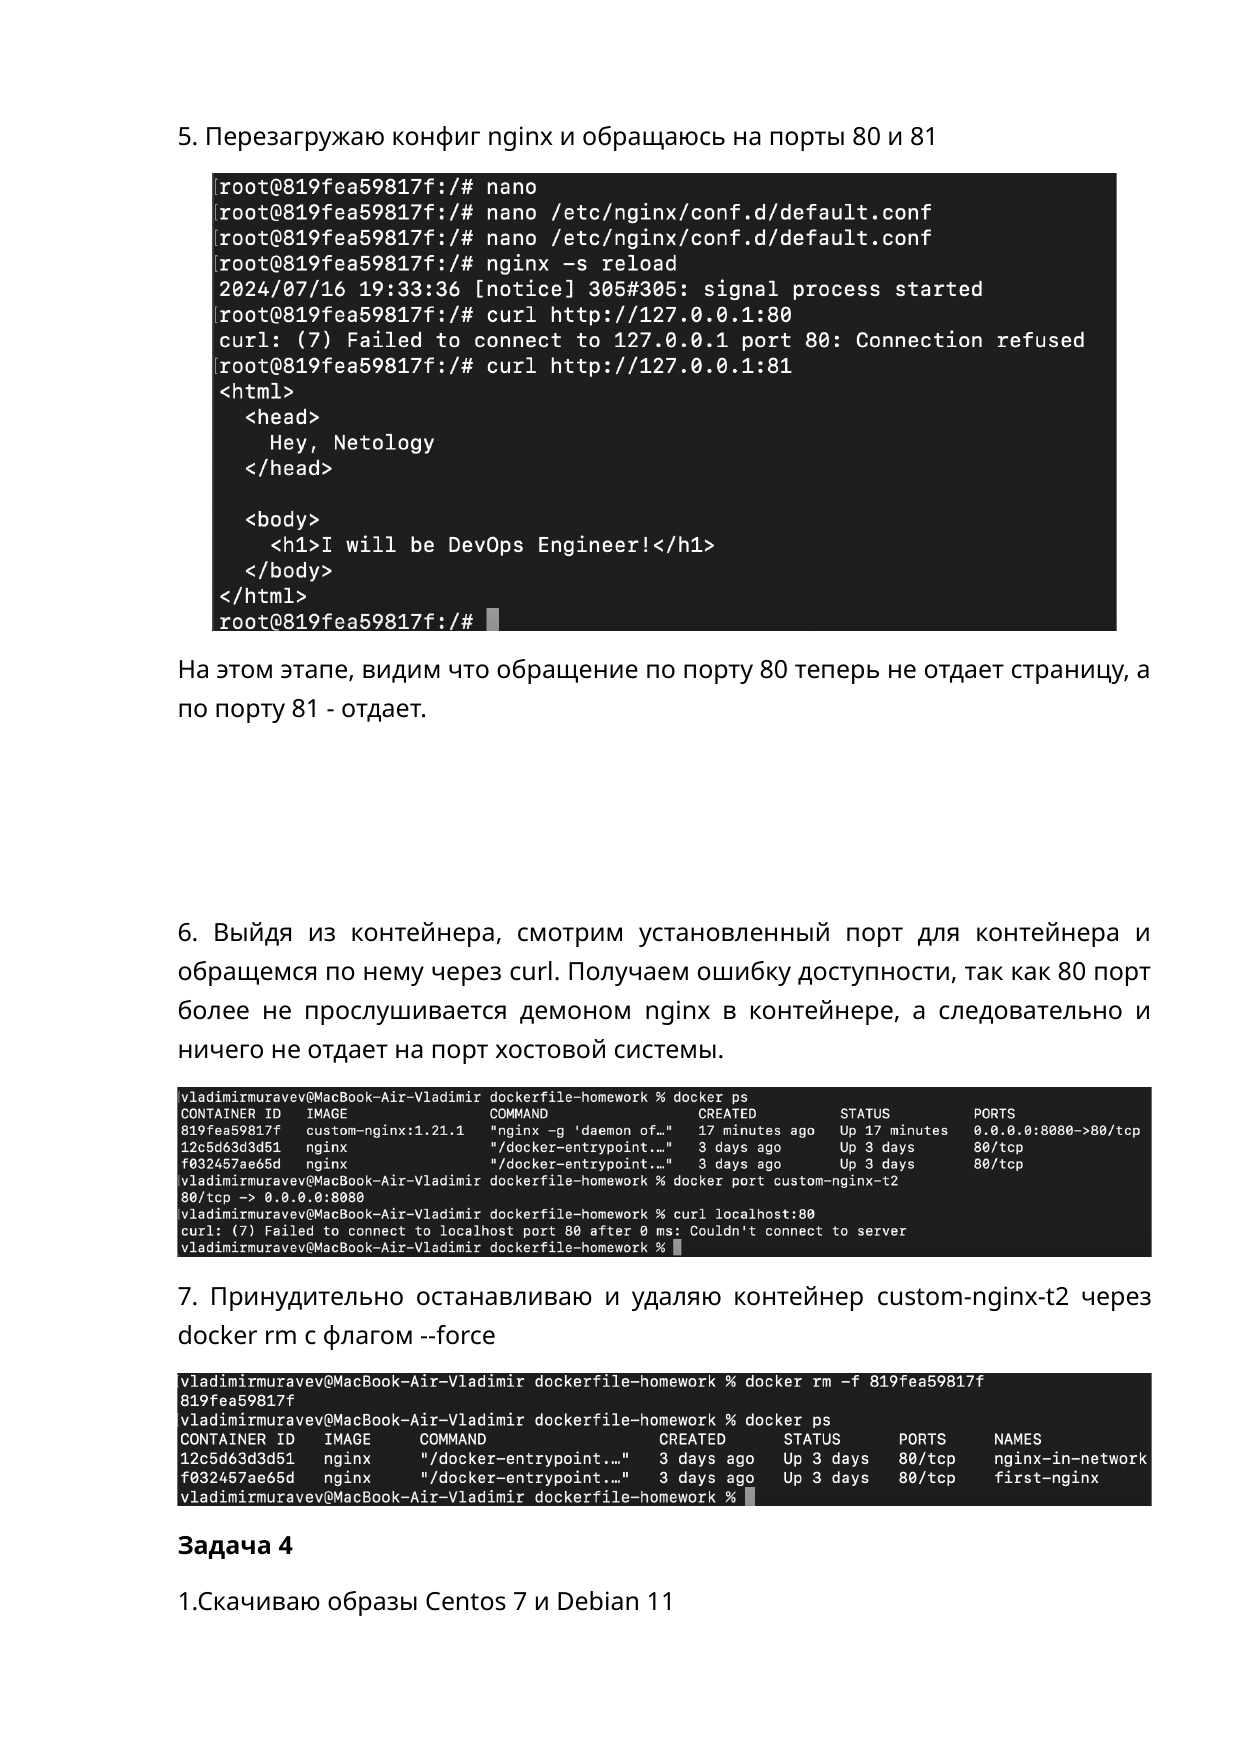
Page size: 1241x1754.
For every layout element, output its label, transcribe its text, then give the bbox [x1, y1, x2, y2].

text 5. Перезагружаю конфиг nginx и обращаюсь на порты 80 и 81 [177, 118, 1152, 152]
text Задача 4 [177, 1528, 1152, 1562]
text 1.Скачиваю образы Centos 7 и Debian 11 [177, 1583, 1152, 1618]
text 7. Принудительно останавливаю и удаляю контейнер custom-nginx-t2 через docker rm с флагом --force [177, 1279, 1152, 1352]
picture [212, 173, 1117, 631]
text 6. Выйдя из контейнера, смотрим установленный порт для контейнера и обращемся по нему через curl. Получаем ошибку доступности, так как 80 порт более не прослушивается демоном nginx в контейнере, а следовательно и ничего не отдает на порт хостовой системы. [177, 914, 1152, 1066]
text На этом этапе, видим что обращение по порту 80 теперь не отдает страницу, а по порту 81 - отдает. [177, 652, 1152, 725]
picture [177, 1087, 1152, 1257]
picture [177, 1373, 1152, 1506]
